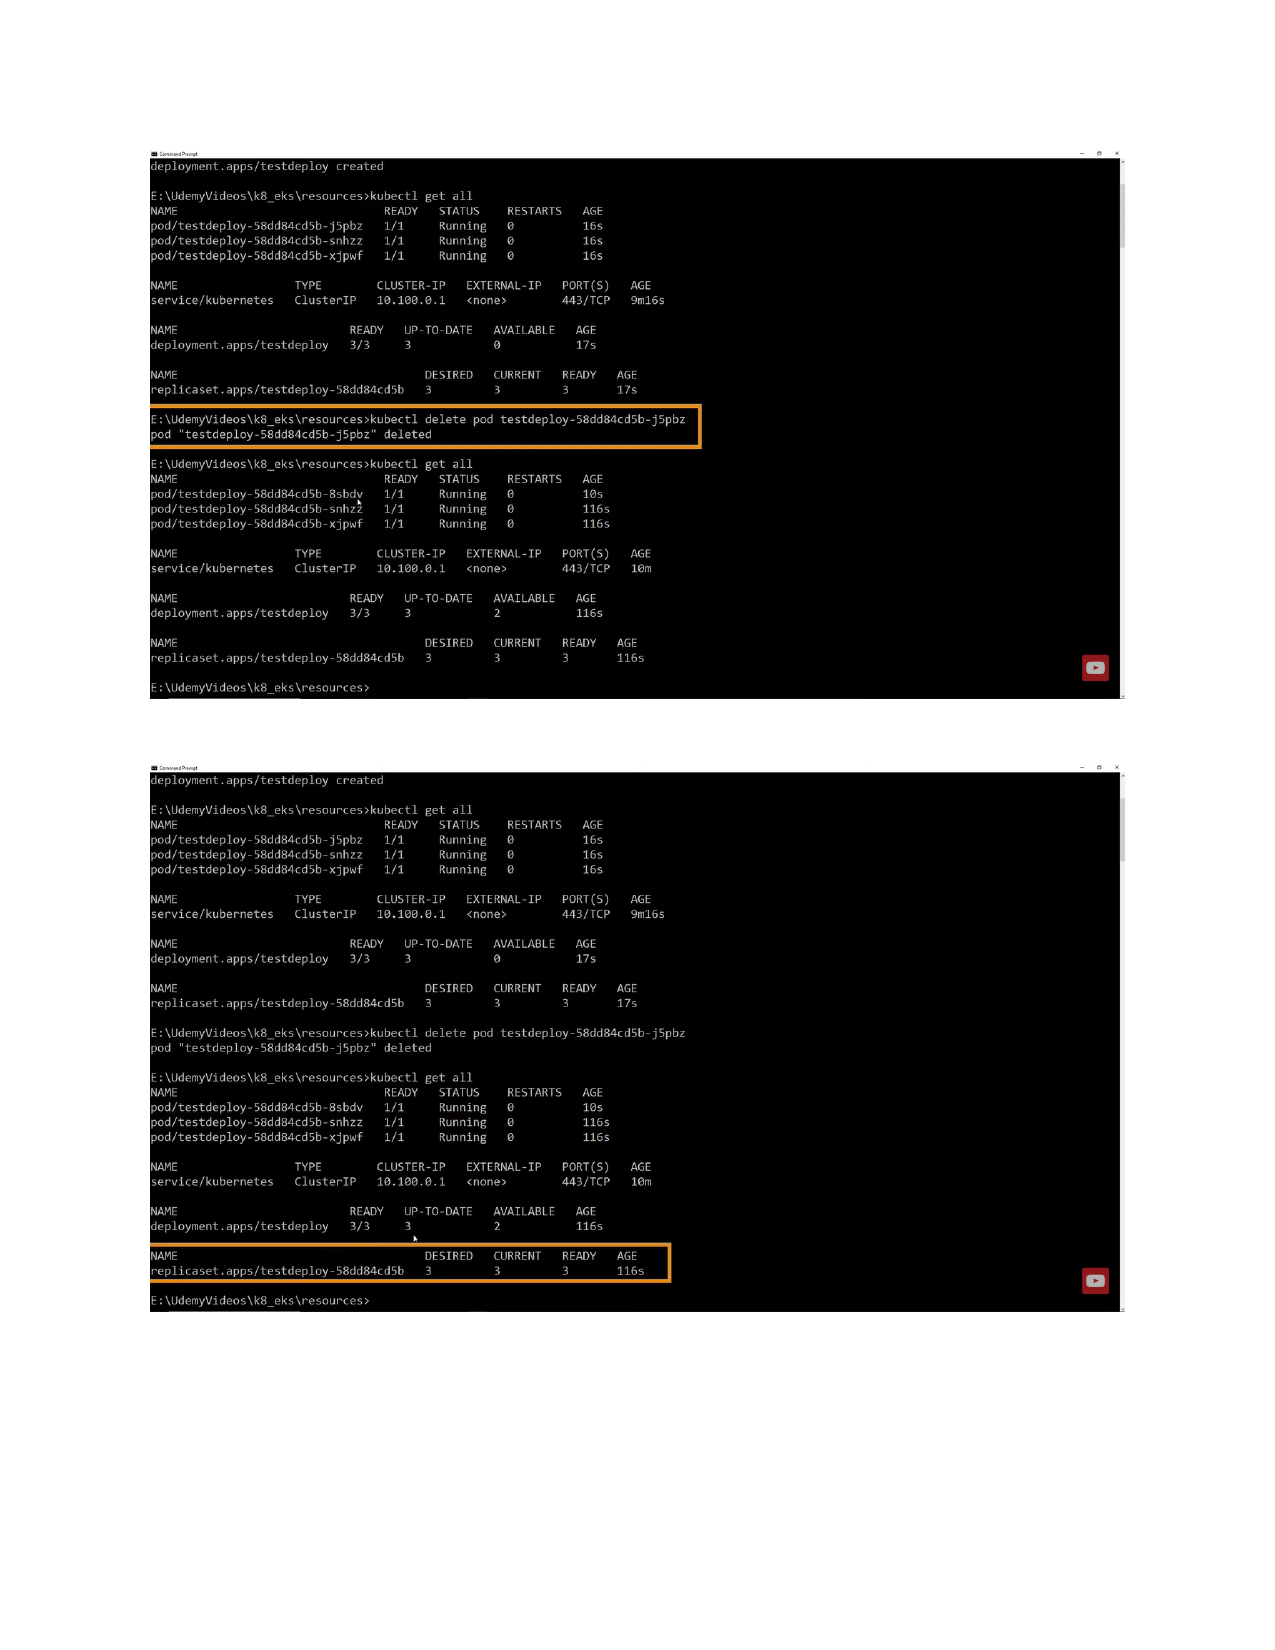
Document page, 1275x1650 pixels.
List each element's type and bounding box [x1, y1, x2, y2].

picture [150, 150, 1125, 699]
picture [150, 763, 1125, 1312]
